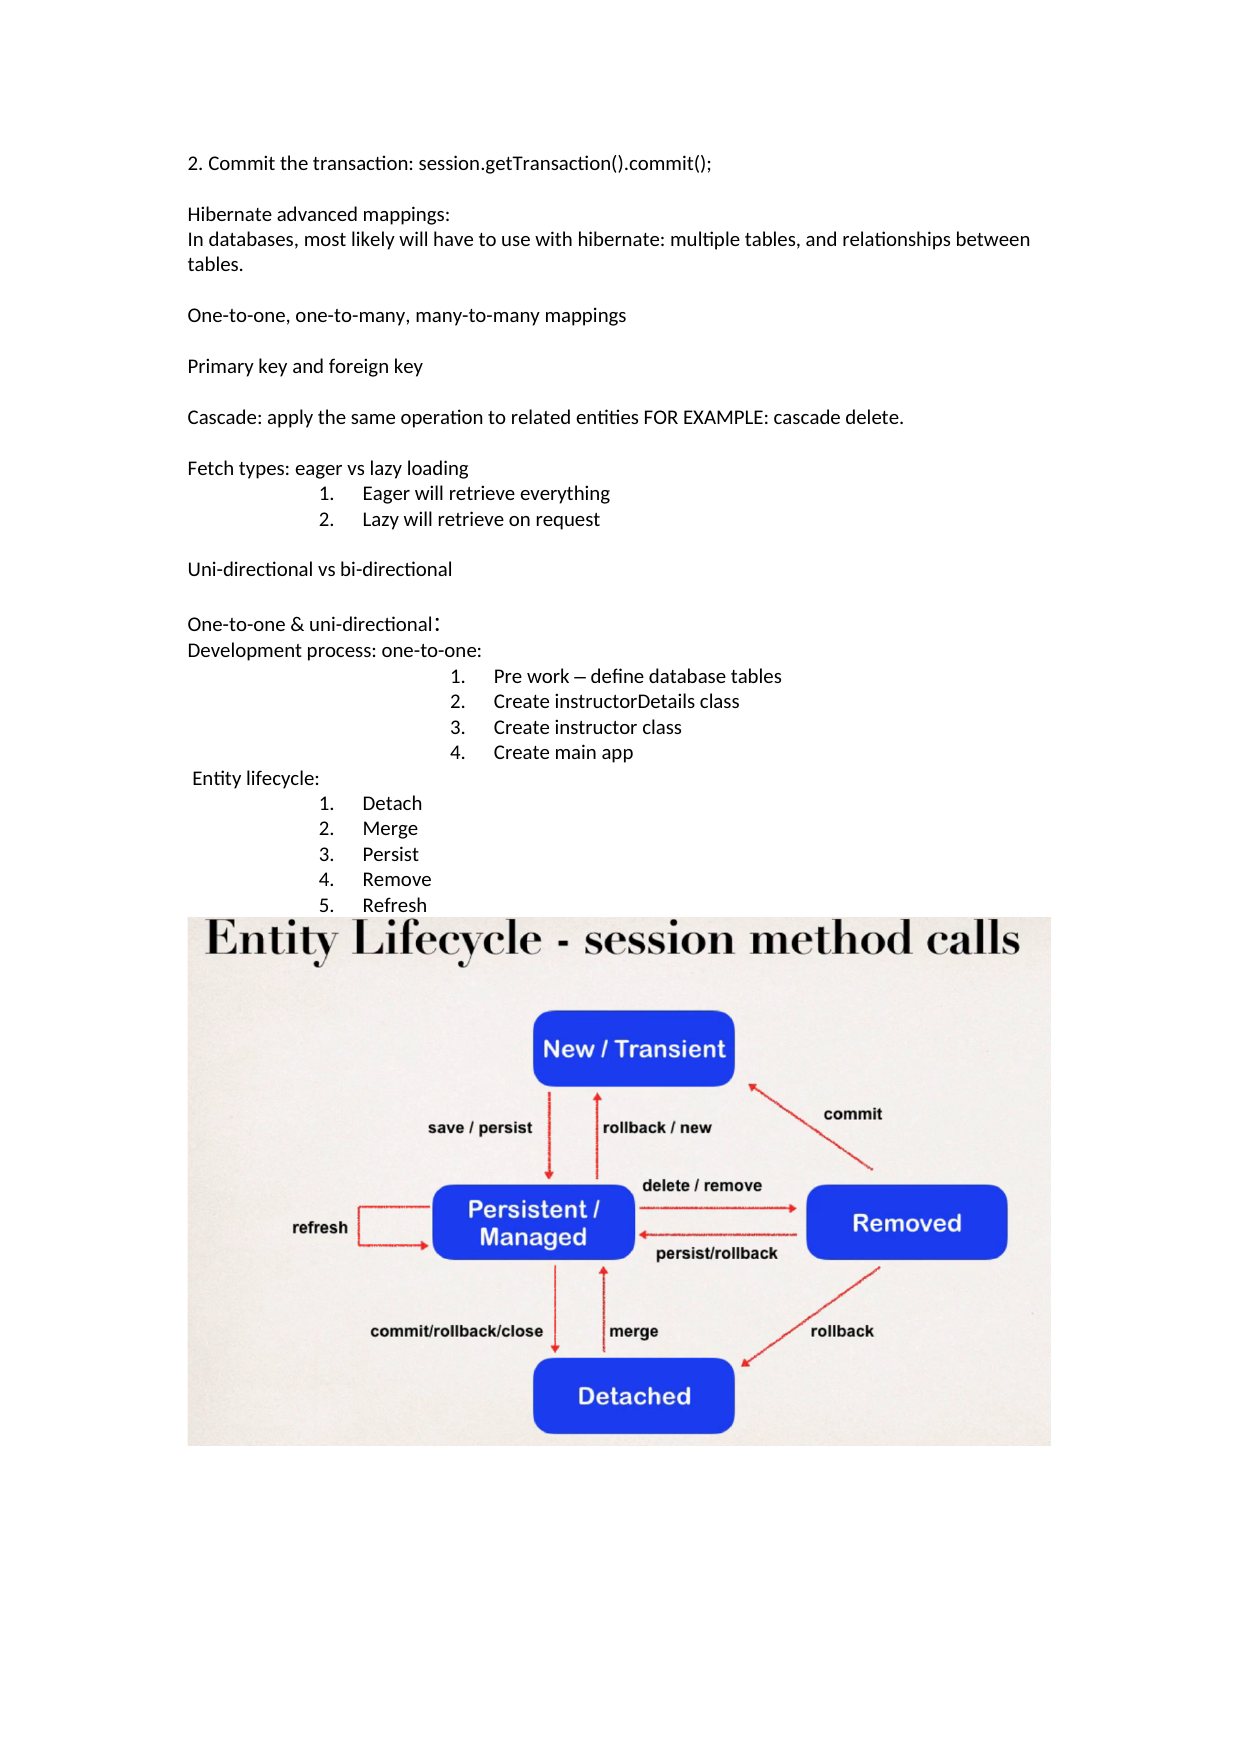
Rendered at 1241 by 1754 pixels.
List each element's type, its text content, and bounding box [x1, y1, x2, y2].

text Hibernate advanced mappings: [187, 201, 1053, 226]
list Create main app [450, 739, 1053, 765]
list Refresh [319, 892, 1053, 917]
list Remove [319, 866, 1053, 892]
list Persist [319, 841, 1053, 866]
list Create instructorDetails class [450, 688, 1053, 714]
list Detach [319, 790, 1053, 816]
text Entity lifecycle: [187, 765, 1053, 790]
list Lazy will retrieve on request [319, 506, 1053, 531]
text One-to-one & uni-directional： [187, 607, 1053, 638]
text In databases, most likely will have to use with hibernate: multiple tables, and relationships between tables. [187, 226, 1053, 277]
text Primary key and foreign key [187, 353, 1053, 379]
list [187, 150, 1053, 175]
text Cascade: apply the same operation to related entities FOR EXAMPLE: cascade delete. [187, 404, 1053, 429]
list Eager will retrieve everything [319, 480, 1053, 506]
text Development process: one-to-one: [187, 638, 1053, 663]
text Fetch types: eager vs lazy loading [187, 455, 1053, 480]
list Merge [319, 816, 1053, 841]
list Create instructor class [450, 714, 1053, 739]
text One-to-one, one-to-many, many-to-many mappings [187, 302, 1053, 328]
picture [187, 917, 1051, 1446]
text Uni-directional vs bi-directional [187, 557, 1053, 582]
list Pre work – define database tables [450, 663, 1053, 688]
